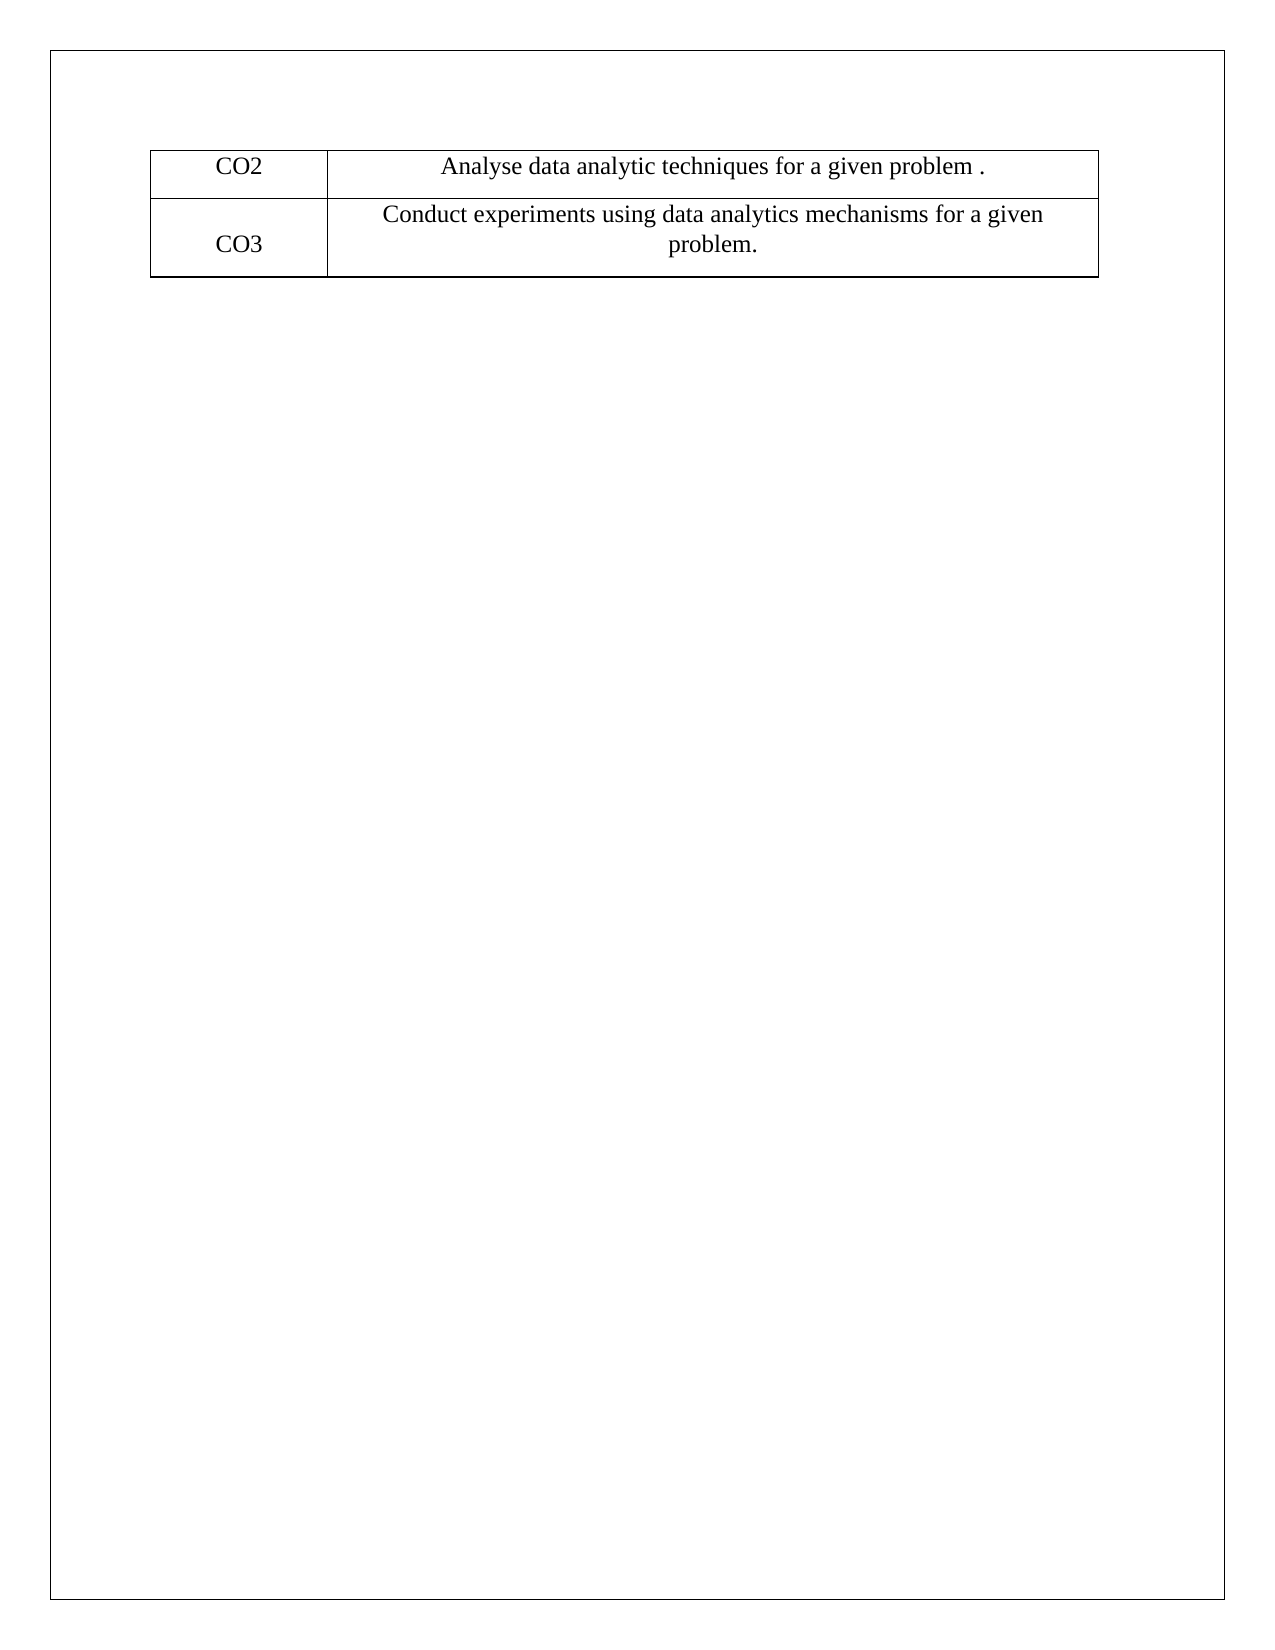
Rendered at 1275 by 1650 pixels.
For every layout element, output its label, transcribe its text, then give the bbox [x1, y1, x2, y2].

table_cell CO3 [151, 199, 327, 276]
table_cell CO2 [151, 151, 327, 198]
table_cell Analyse data analytic techniques for a given problem . [328, 151, 1098, 198]
table_cell Conduct experiments using data analytics mechanisms for a given problem. [328, 199, 1098, 276]
